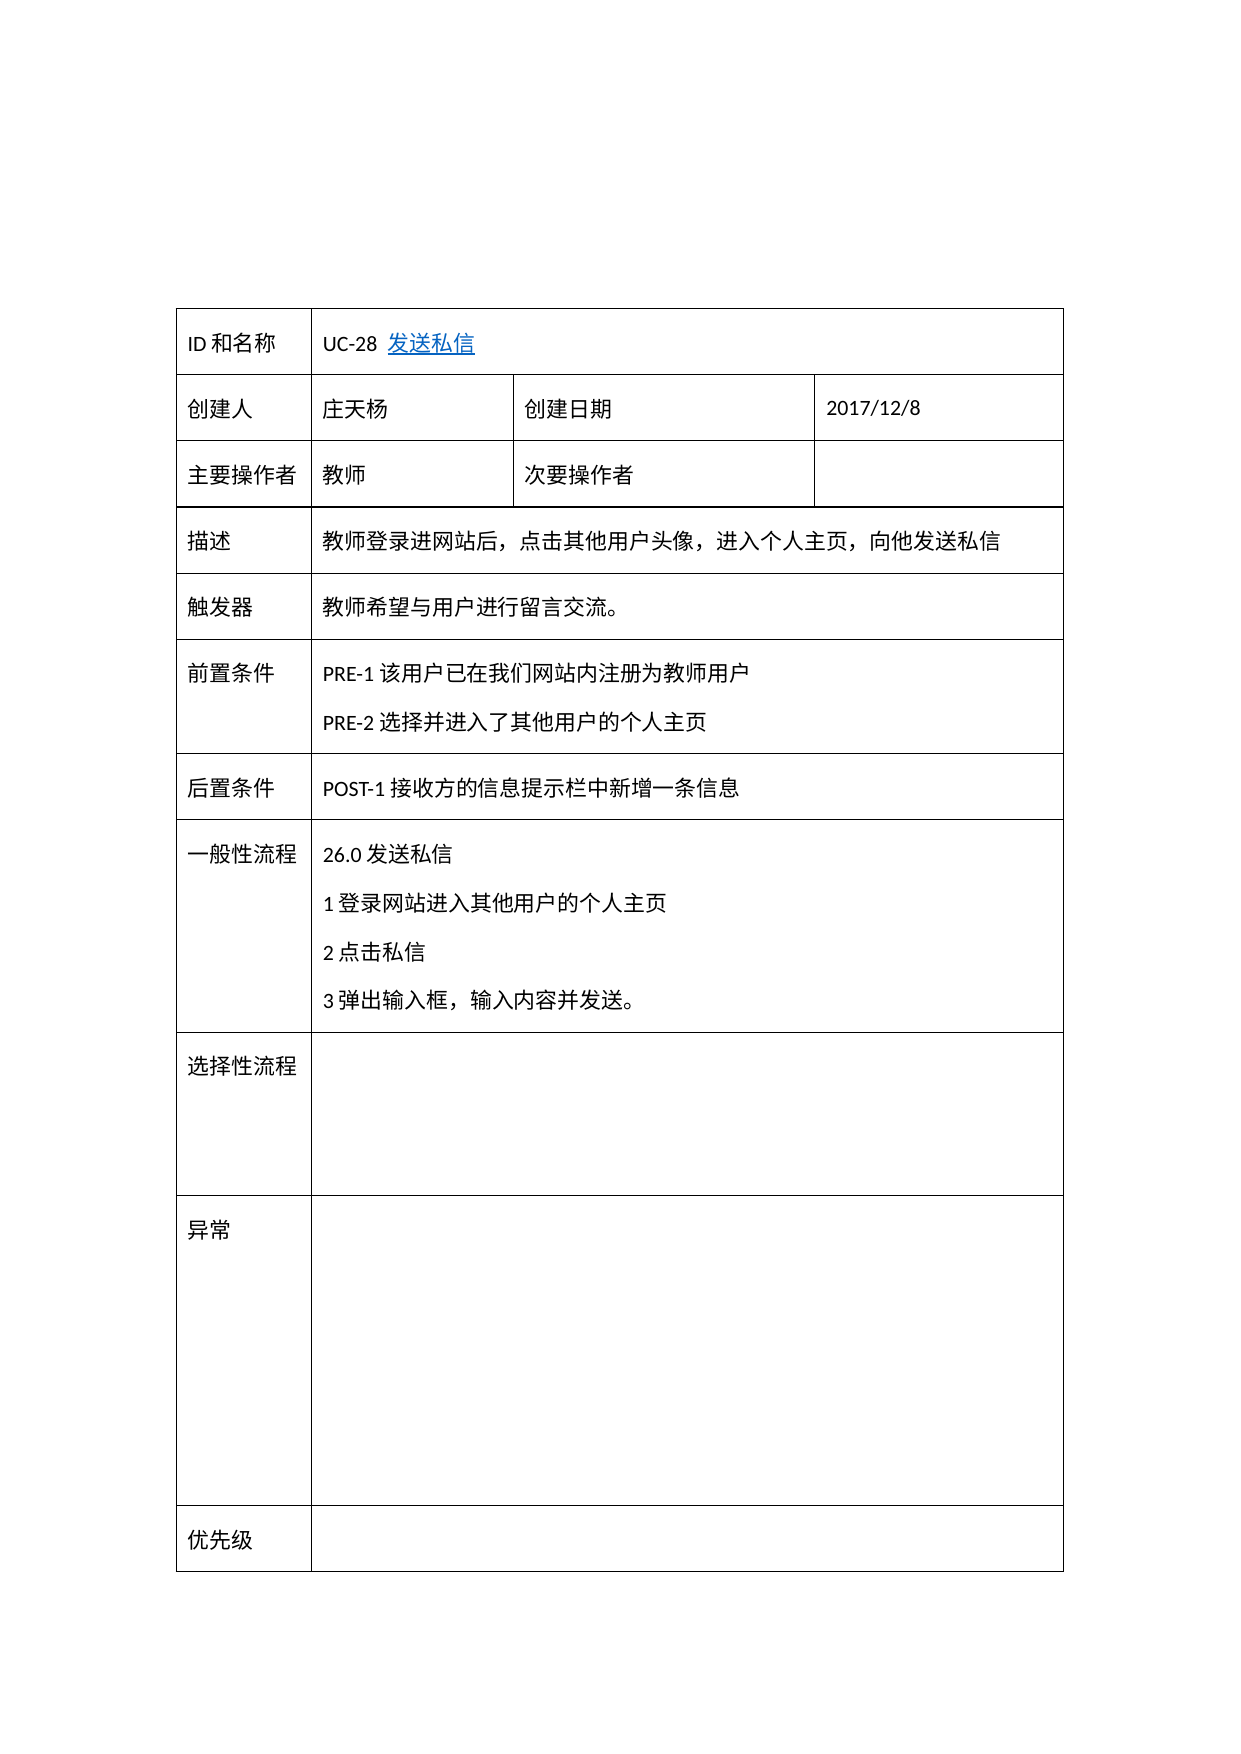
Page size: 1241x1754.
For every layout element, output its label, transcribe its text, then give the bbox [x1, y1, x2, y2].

table_cell [312, 1196, 1063, 1505]
table_cell 触发器 [177, 574, 311, 638]
table_cell 庄天杨 [312, 375, 513, 440]
table_cell 异常 [177, 1196, 311, 1505]
table_cell 一般性流程 [177, 820, 311, 1032]
table_cell 后置条件 [177, 754, 311, 819]
table_cell 选择性流程 [177, 1033, 311, 1195]
table_cell POST-1 接收方的信息提示栏中新增一条信息 [312, 754, 1063, 819]
table_cell 次要操作者 [514, 441, 814, 506]
table_cell 前置条件 [177, 640, 311, 753]
table_cell [312, 1506, 1063, 1571]
table_cell [312, 1033, 1063, 1195]
table_cell PRE-1 该用户已在我们网站内注册为教师用户 PRE-2 选择并进入了其他用户的个人主页 [312, 640, 1063, 753]
table_cell 26.0发送私信 1 登录网站进入其他用户的个人主页 2 点击私信 3 弹出输入框，输入内容并发送。 [312, 820, 1063, 1032]
table_cell 优先级 [177, 1506, 311, 1571]
table_cell 主要操作者 [177, 441, 311, 506]
table_header ID和名称 [177, 309, 311, 374]
table_cell 2017/12/8 [815, 375, 1063, 440]
table_cell 教师登录进网站后，点击其他用户头像，进入个人主页，向他发送私信 [312, 508, 1063, 572]
table_header UC-28 发送私信 [312, 309, 1063, 374]
table_cell [815, 441, 1063, 506]
table_cell 描述 [177, 508, 311, 572]
table_cell 教师希望与用户进行留言交流。 [312, 574, 1063, 638]
table_cell 教师 [312, 441, 513, 506]
table_cell 创建人 [177, 375, 311, 440]
table_cell 创建日期 [514, 375, 814, 440]
